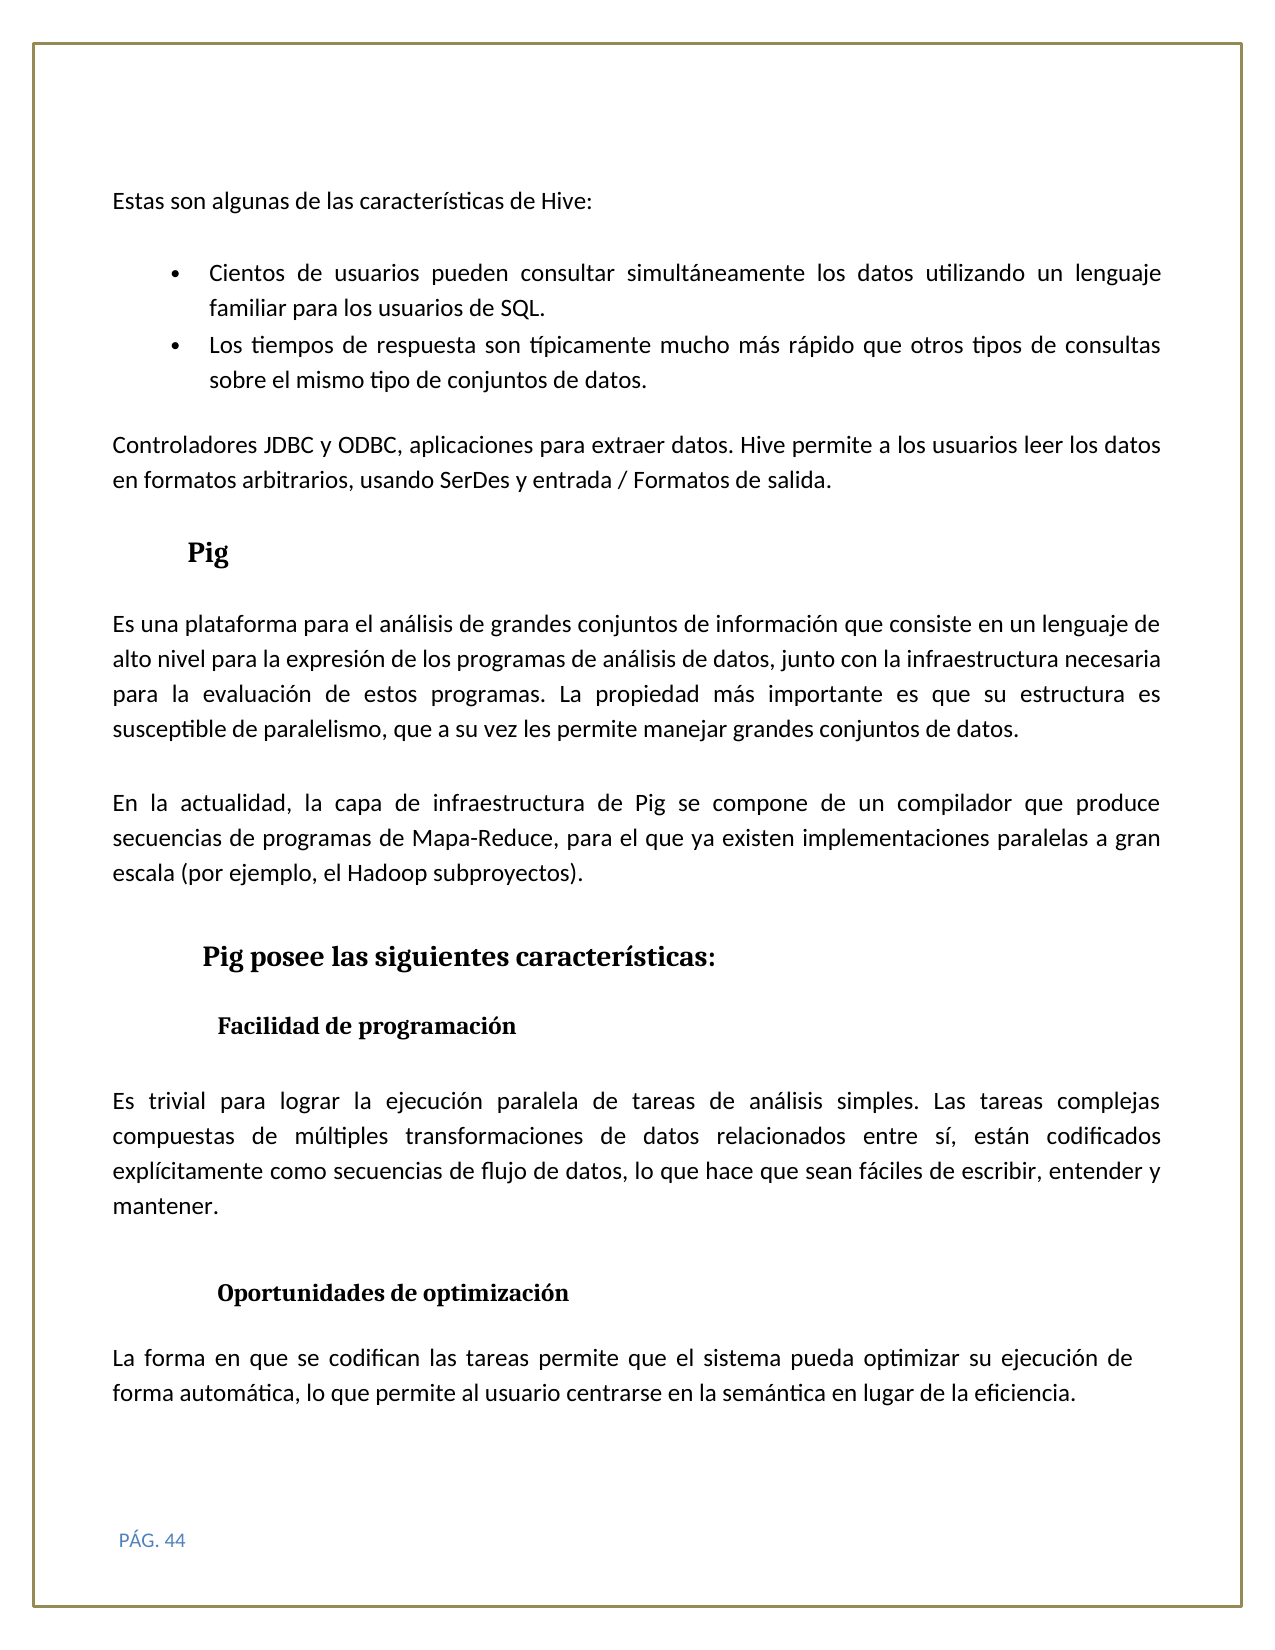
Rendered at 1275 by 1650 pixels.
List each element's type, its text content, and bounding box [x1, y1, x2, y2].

text Es una plataforma para el análisis de grandes conjuntos de información que consiste en un lenguaje de alto nivel para la expresión de los programas de análisis de datos, junto con la infraestructura necesaria para la evaluación de estos programas. La propiedad más importante es que su estructura es susceptible de paralelismo, que a su vez les permite manejar grandes conjuntos de datos. [112, 608, 1162, 743]
subtitle Pig [187, 537, 1162, 570]
text Es trivial para lograr la ejecución paralela de tareas de análisis simples. Las tareas complejas compuestas de múltiples transformaciones de datos relacionados entre sí, están codificados explícitamente como secuencias de flujo de datos, lo que hace que sean fáciles de escribir, entender y mantener. [112, 1085, 1162, 1220]
subtitle Pig posee las siguientes características: [202, 940, 1162, 974]
text En la actualidad, la capa de infraestructura de Pig se compone de un compilador que produce secuencias de programas de Mapa-Reduce, para el que ya existen implementaciones paralelas a gran escala (por ejemplo, el Hadoop subproyectos). [112, 787, 1162, 887]
list Los tiempos de respuesta son típicamente mucho más rápido que otros tipos de consultas sobre el mismo tipo de conjuntos de datos. [172, 329, 1162, 395]
subtitle Oportunidades de optimización [217, 1278, 1162, 1307]
text La forma en que se codifican las tareas permite que el sistema pueda optimizar su ejecución de forma automática, lo que permite al usuario centrarse en la semántica en lugar de la eficiencia. [112, 1342, 1134, 1408]
list Cientos de usuarios pueden consultar simultáneamente los datos utilizando un lenguaje familiar para los usuarios de SQL. [172, 257, 1162, 323]
text Controladores JDBC y ODBC, aplicaciones para extraer datos. Hive permite a los usuarios leer los datos en formatos arbitrarios, usando SerDes y entrada / Formatos de salida. [112, 429, 1162, 495]
subtitle Facilidad de programación [217, 1012, 1162, 1040]
text Estas son algunas de las características de Hive: [112, 185, 1162, 216]
